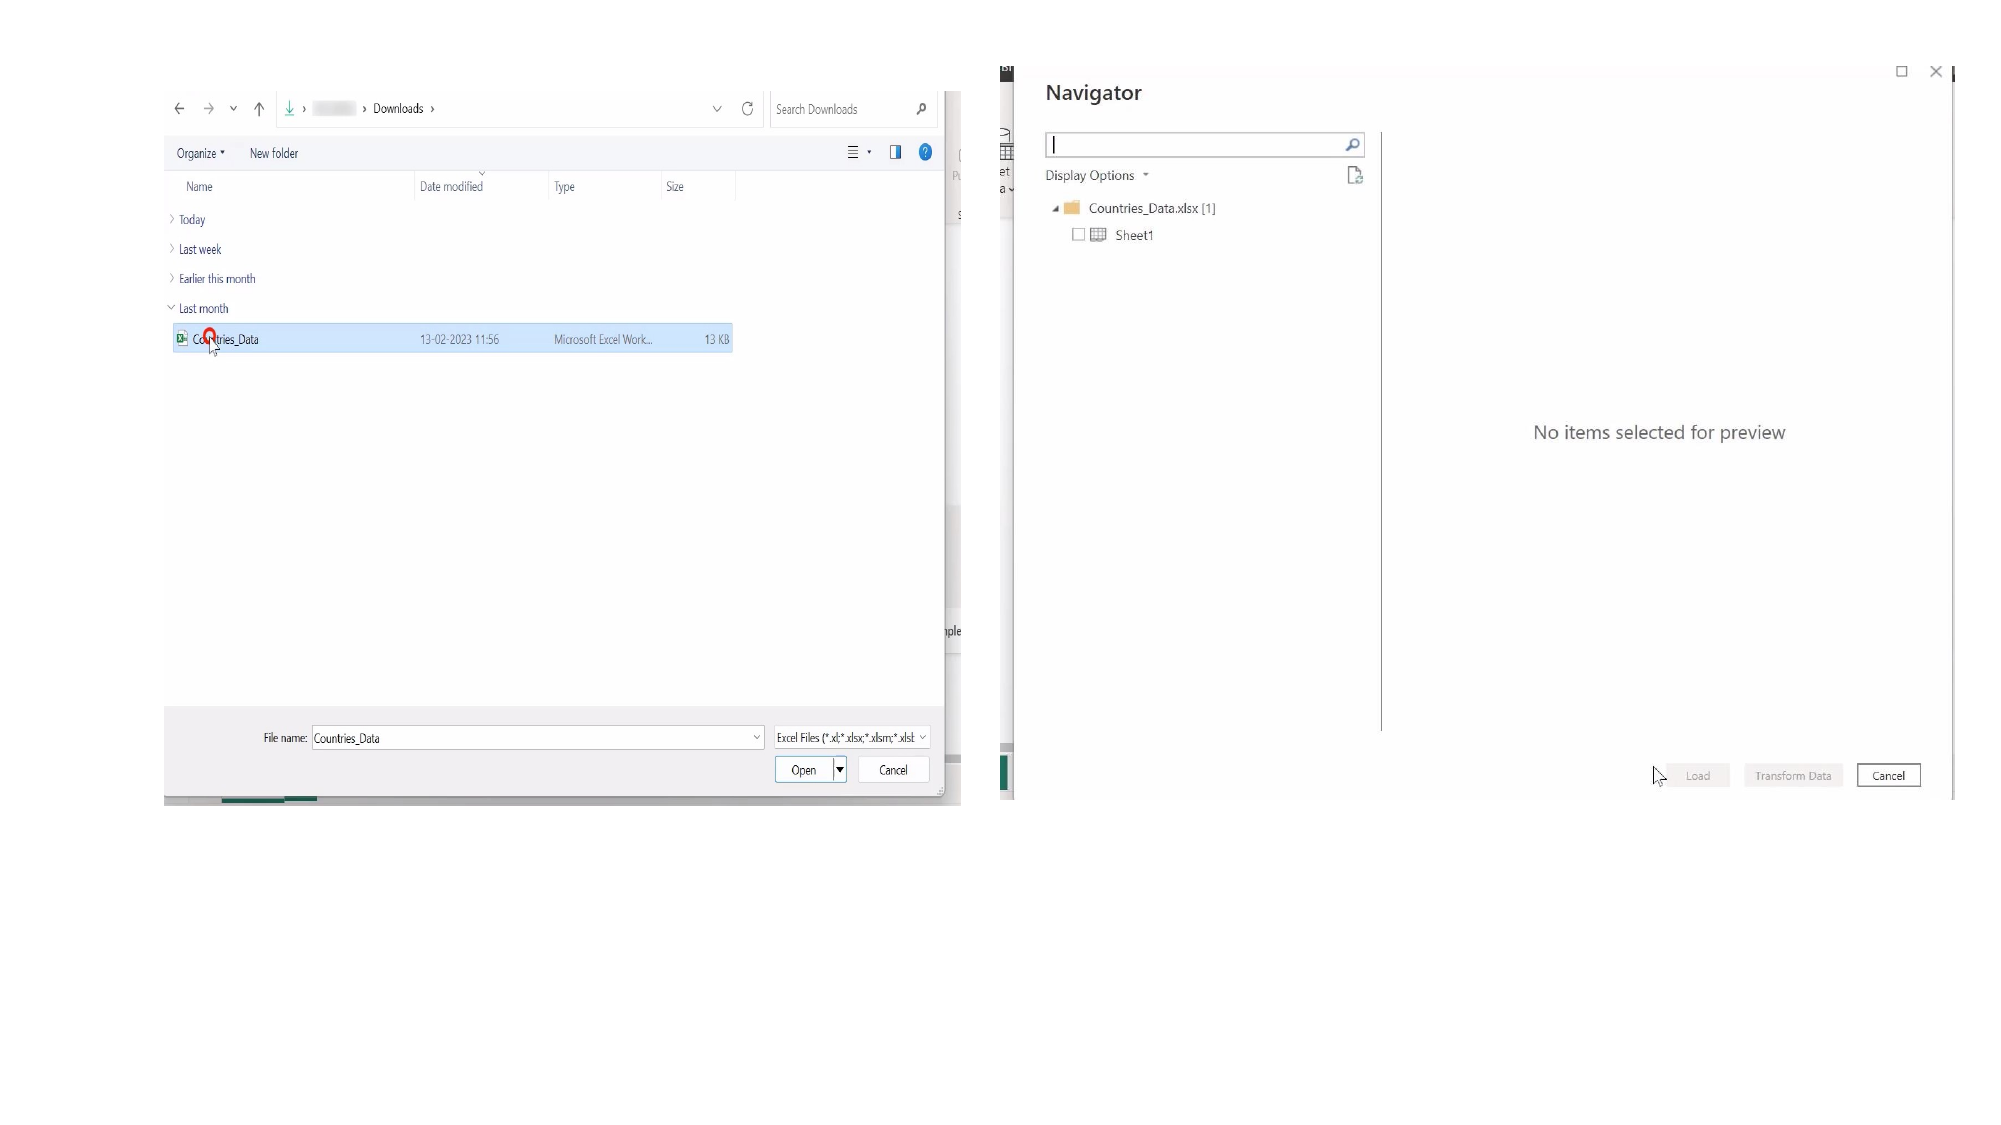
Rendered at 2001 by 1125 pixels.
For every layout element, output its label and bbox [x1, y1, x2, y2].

picture [1000, 66, 1955, 800]
picture [164, 91, 961, 806]
